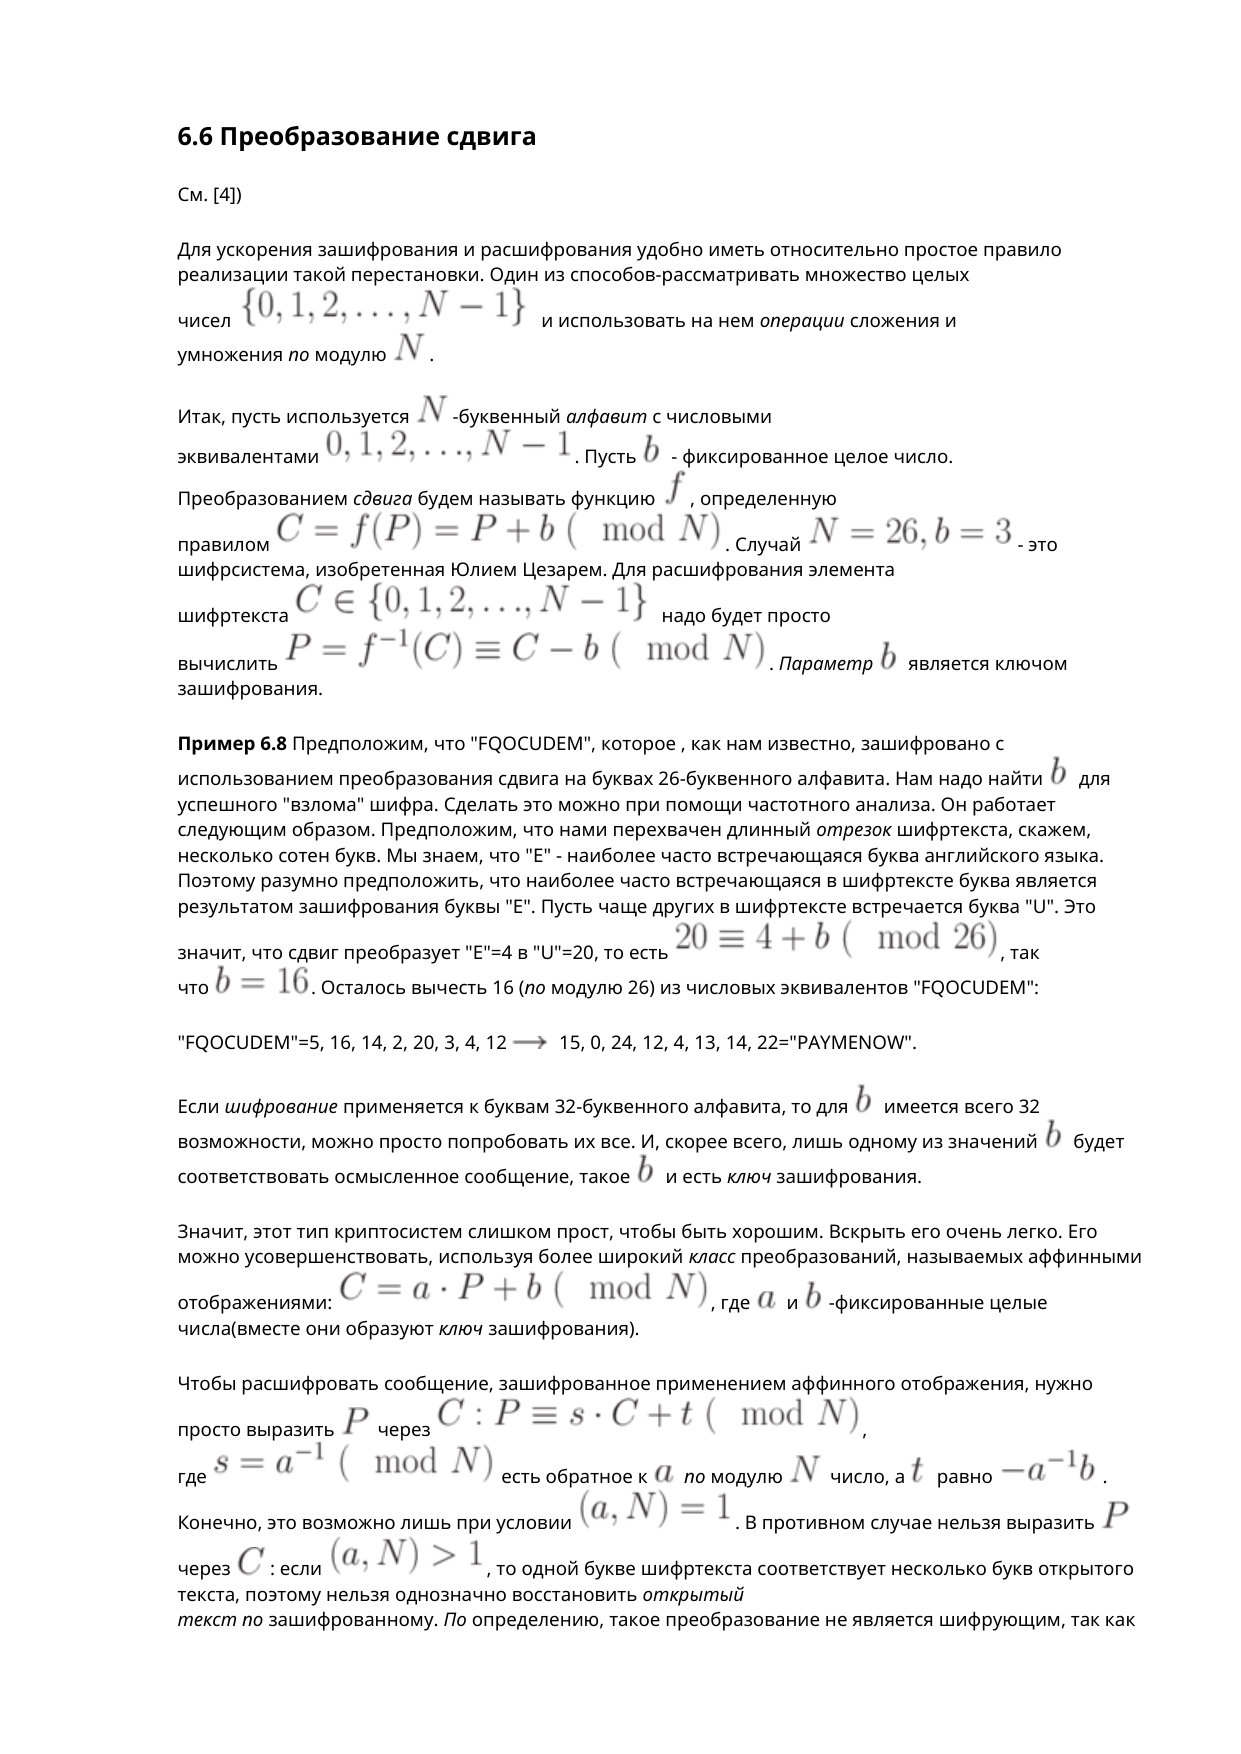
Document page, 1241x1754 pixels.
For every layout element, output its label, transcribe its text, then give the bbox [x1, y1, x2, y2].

picture [337, 1269, 711, 1310]
picture [211, 1441, 497, 1484]
picture [803, 1280, 829, 1310]
picture [660, 469, 690, 506]
text 6.6 Преобразование сдвига [177, 118, 1152, 152]
picture [997, 1449, 1103, 1484]
picture [910, 1457, 932, 1484]
picture [235, 1547, 270, 1576]
text См. [4]) [177, 181, 1152, 207]
picture [787, 1455, 826, 1484]
picture [282, 628, 769, 671]
picture [1048, 756, 1074, 786]
picture [635, 1153, 661, 1184]
picture [853, 1083, 879, 1114]
picture [339, 1407, 373, 1436]
picture [435, 1395, 862, 1436]
picture [293, 582, 657, 623]
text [177, 1370, 1152, 1632]
picture [1043, 1118, 1069, 1149]
picture [806, 515, 1013, 552]
text "FQOCUDEM"=5, 16, 14, 2, 20, 3, 4, 12 15, 0, 24, 12, 4, 13, 14, 22="PAYMENOW". [177, 1029, 1152, 1054]
picture [213, 964, 311, 995]
picture [327, 1535, 487, 1576]
picture [673, 918, 1001, 960]
text Если шифрование применяется к буквам 32-буквенного алфавита, то для имеется всего 32 возможности, можно просто попробовать их все. И, скорее всего, лишь одному из значений будет соответствовать осмысленное сообщение, такое и есть ключ зашифрования. [177, 1084, 1152, 1189]
picture [755, 1291, 782, 1310]
text Для ускорения зашифрования и расшифрования удобно иметь относительно простое правило реализации такой перестановки. Один из способов-рассматривать множество целых чисел и использовать на нем операции сложения и умножения по модулю . [177, 236, 1152, 367]
picture [878, 640, 904, 671]
picture [236, 287, 537, 328]
picture [652, 1465, 679, 1484]
text Значит, этот тип криптосистем слишком прост, чтобы быть хорошим. Вскрыть его очень легко. Его можно усовершенствовать, используя более широкий класс преобразований, называемых аффинными отображениями: , где и -фиксированные целые числа(вместе они образуют ключ зашифрования). [177, 1218, 1152, 1341]
picture [511, 1036, 554, 1049]
picture [641, 434, 667, 464]
picture [391, 333, 429, 362]
text Пример 6.8 Предположим, что "FQOCUDEM", которое , как нам известно, зашифровано с использованием преобразования сдвига на буквах 26-буквенного алфавита. Нам надо найти для успешного "взлома" шифра. Сделать это можно при помощи частотного анализа. Он работает следующим образом. Предположим, что нами перехвачен длинный отрезок шифртекста, скажем, несколько сотен букв. Мы знаем, что "E" - наиболее часто встречающаяся буква английского языка. Поэтому разумно предположить, что наиболее часто встречающаяся в шифртексте буква является результатом зашифрования буквы "E". Пусть чаще других в шифртексте встречается буква "U". Это значит, что сдвиг преобразует "E"=4 в "U"=20, то есть , так что . Осталось вычесть 16 (по модулю 26) из числовых эквивалентов "FQOCUDEM": [177, 730, 1152, 1000]
picture [577, 1489, 735, 1530]
picture [414, 395, 453, 424]
picture [275, 510, 725, 552]
picture [324, 429, 575, 464]
picture [1099, 1501, 1133, 1530]
